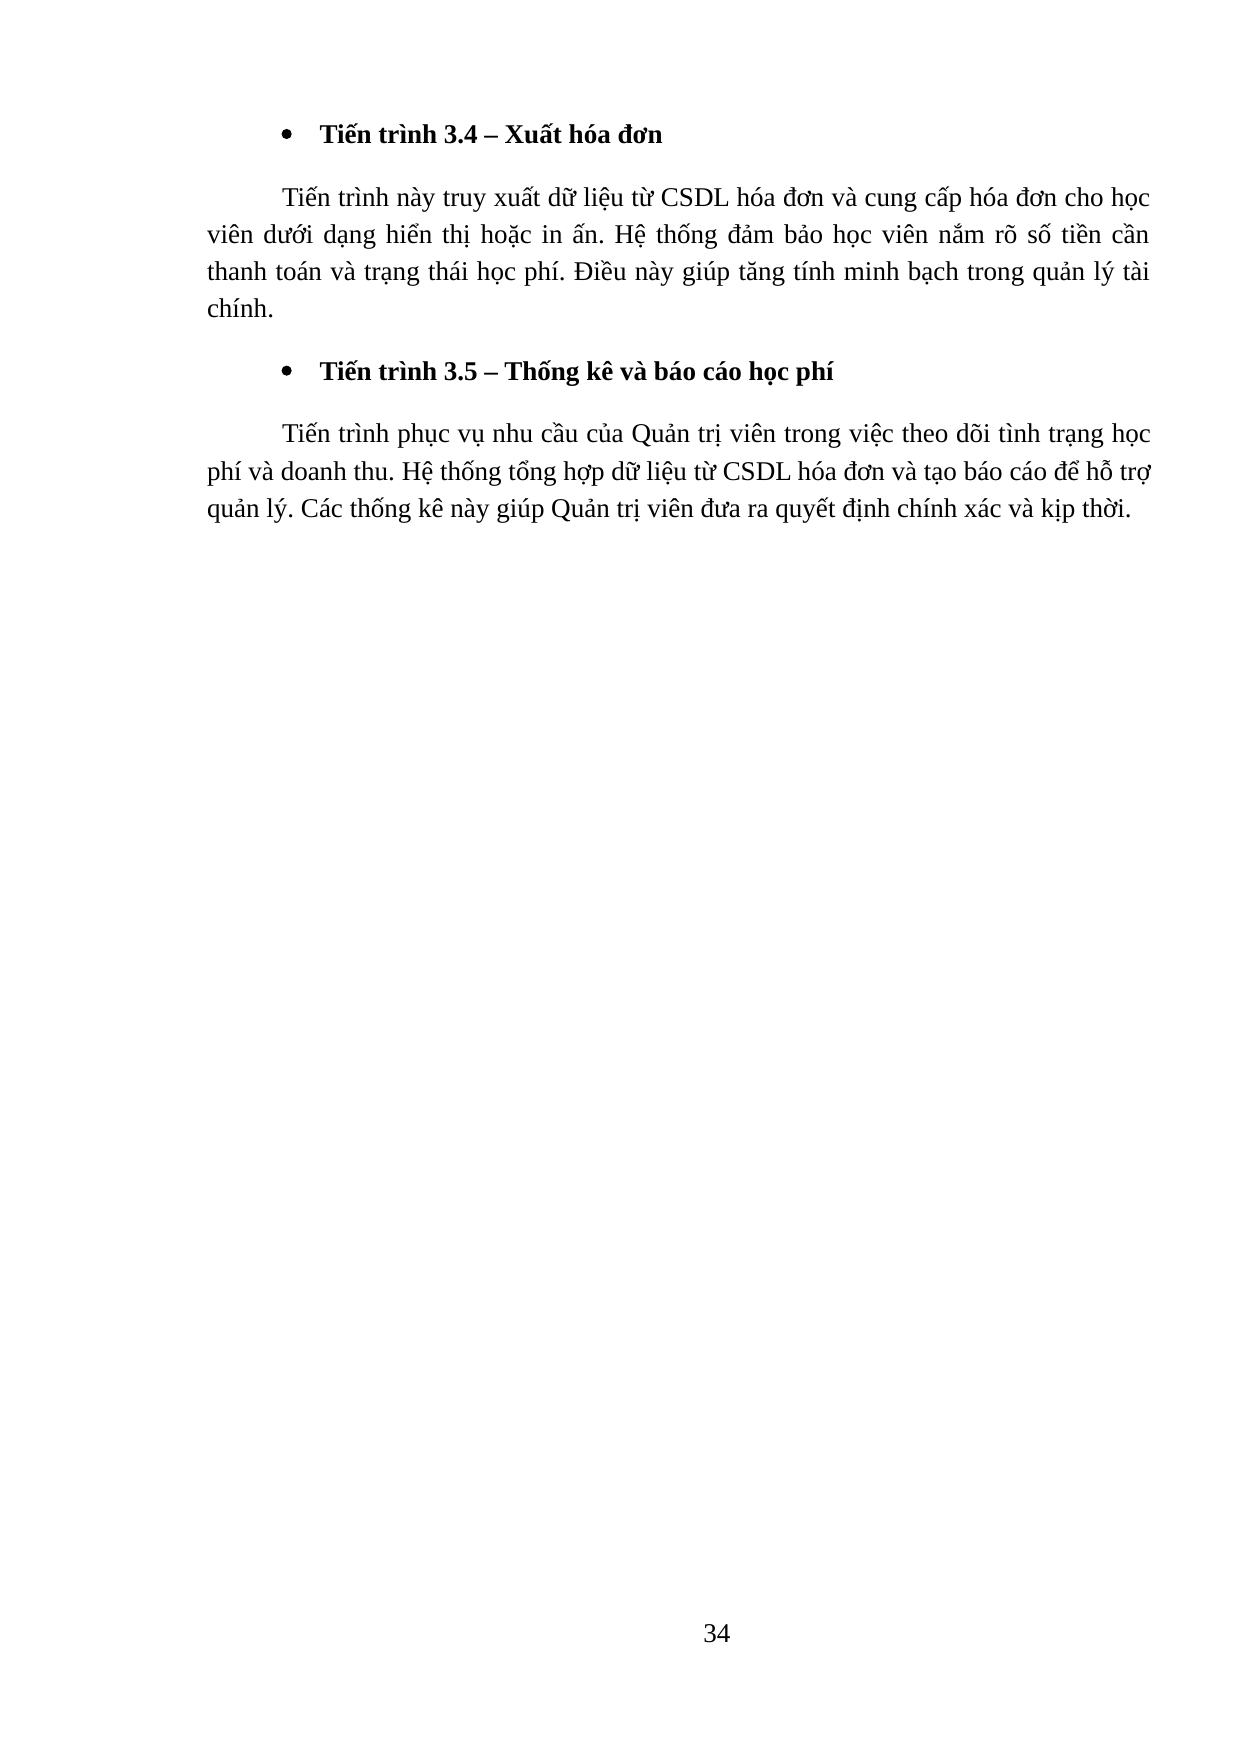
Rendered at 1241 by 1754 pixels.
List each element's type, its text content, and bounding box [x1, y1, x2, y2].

text Tiến trình này truy xuất dữ liệu từ CSDL hóa đơn và cung cấp hóa đơn cho học viên dưới dạng hiển thị hoặc in ấn. Hệ thống đảm bảo học viên nắm rõ số tiền cần thanh toán và trạng thái học phí. Điều này giúp tăng tính minh bạch trong quản lý tài chính. [207, 181, 1152, 324]
list Tiến trình 3.5 – Thống kê và báo cáo học phí [282, 355, 1152, 386]
text Tiến trình phục vụ nhu cầu của Quản trị viên trong việc theo dõi tình trạng học phí và doanh thu. Hệ thống tổng hợp dữ liệu từ CSDL hóa đơn và tạo báo cáo để hỗ trợ quản lý. Các thống kê này giúp Quản trị viên đưa ra quyết định chính xác và kịp thời. [207, 417, 1152, 523]
list Tiến trình 3.4 – Xuất hóa đơn [282, 118, 1152, 149]
